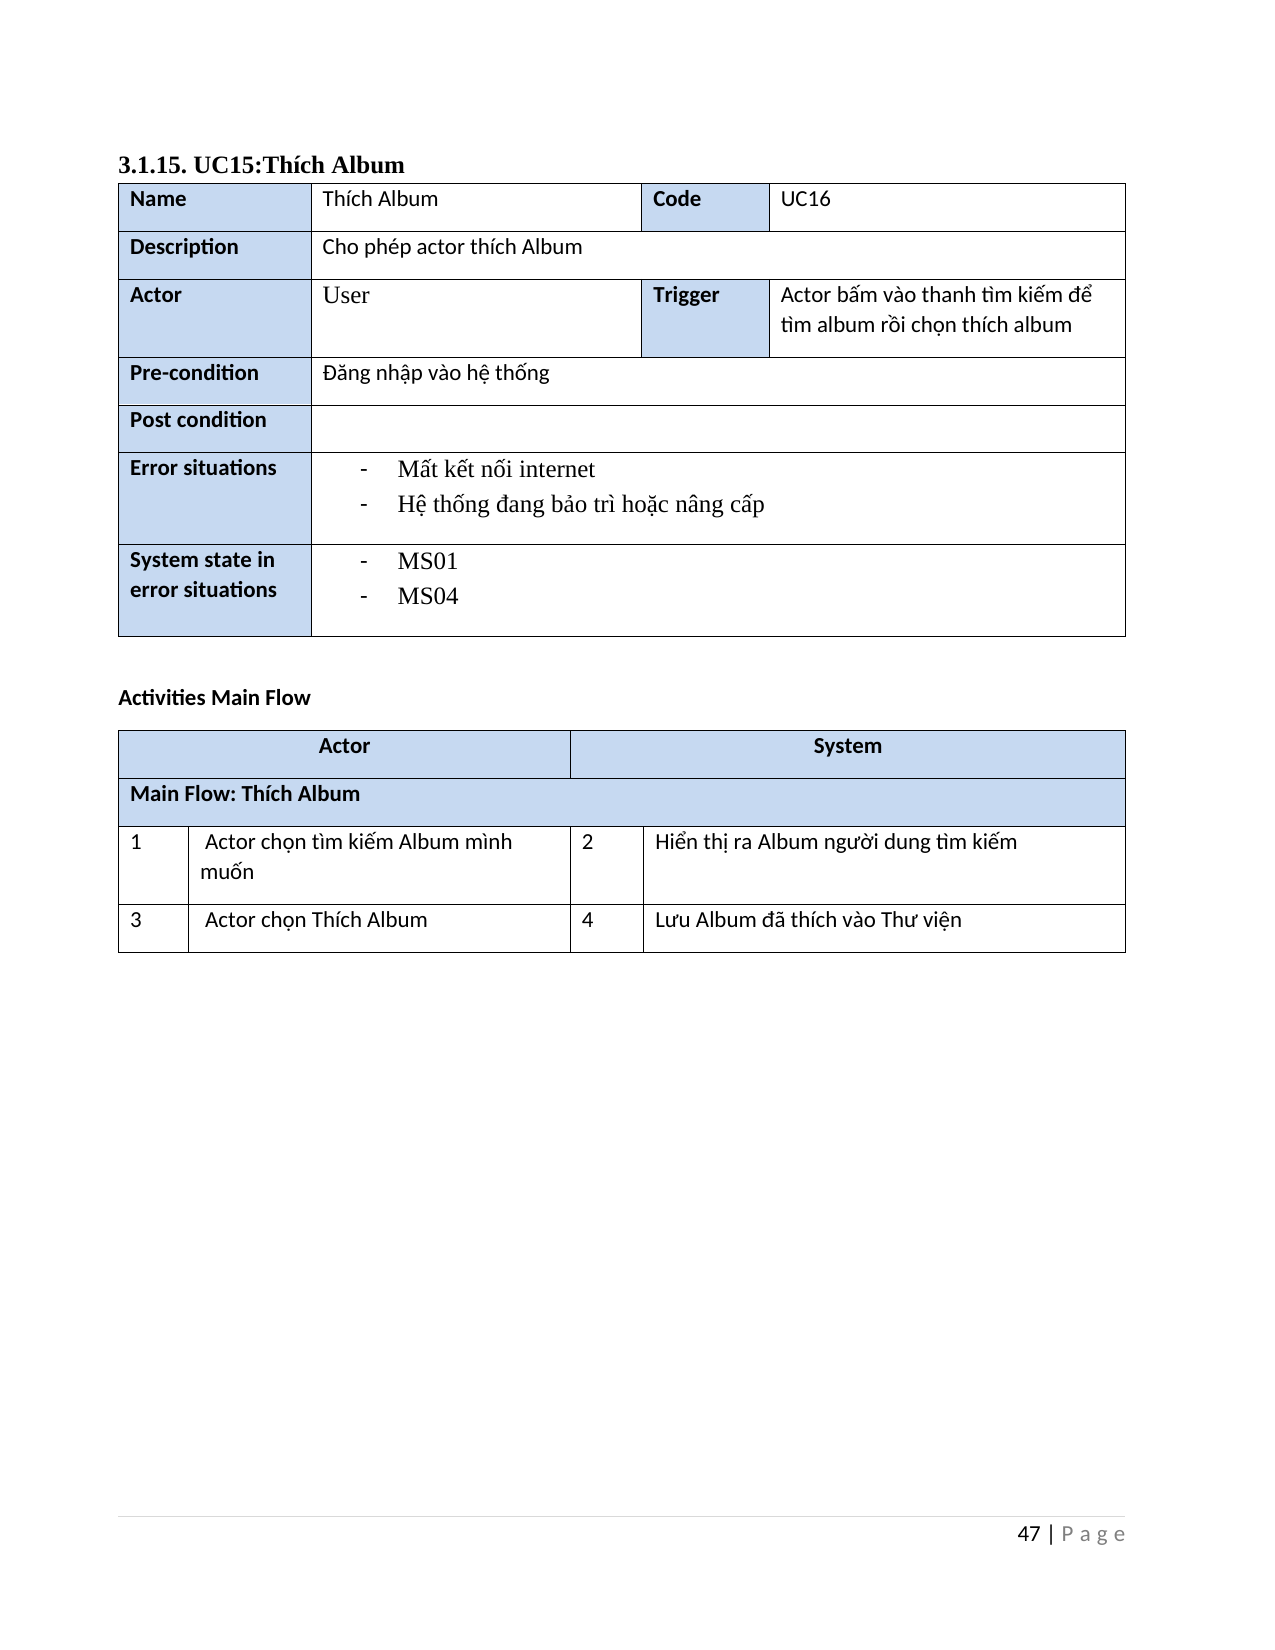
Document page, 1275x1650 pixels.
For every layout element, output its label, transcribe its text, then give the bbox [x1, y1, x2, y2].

table_cell Post condition [119, 406, 311, 452]
text UC15:Thích Album [118, 150, 1125, 179]
table_cell Trigger [642, 280, 769, 357]
table_cell User [312, 280, 641, 357]
text Activities Main Flow [118, 683, 1125, 712]
table_header Name [119, 184, 311, 231]
table_header Thích Album [312, 184, 641, 231]
table_cell Actor chọn tìm kiếm Album mình muốn [189, 827, 570, 904]
table_cell 3 [119, 905, 188, 952]
table_cell Đăng nhập vào hệ thống [312, 358, 1125, 404]
table_cell Mất kết nối internet Hệ thống đang bảo trì hoặc nâng cấp [312, 453, 1125, 544]
table_cell Pre-condition [119, 358, 311, 404]
table_cell Main Flow: Thích Album [119, 779, 1125, 826]
table_cell Actor bấm vào thanh tìm kiếm để tìm album rồi chọn thích album [770, 280, 1125, 357]
table_header Code [642, 184, 769, 231]
table_header Actor [119, 731, 570, 778]
table_cell Cho phép actor thích Album [312, 232, 1125, 279]
table_cell System state in error situations [119, 545, 311, 636]
table_cell 1 [119, 827, 188, 904]
table_cell Hiển thị ra Album người dung tìm kiếm [644, 827, 1125, 904]
table_header UC16 [770, 184, 1125, 231]
table_cell Actor chọn Thích Album [189, 905, 570, 952]
table_header System [571, 731, 1125, 778]
table_cell 2 [571, 827, 643, 904]
table_cell Lưu Album đã thích vào Thư viện [644, 905, 1125, 952]
table_cell Actor [119, 280, 311, 357]
table_cell [312, 406, 1125, 452]
table_cell Description [119, 232, 311, 279]
table_cell MS01 MS04 [312, 545, 1125, 636]
table_cell Error situations [119, 453, 311, 544]
table_cell 4 [571, 905, 643, 952]
